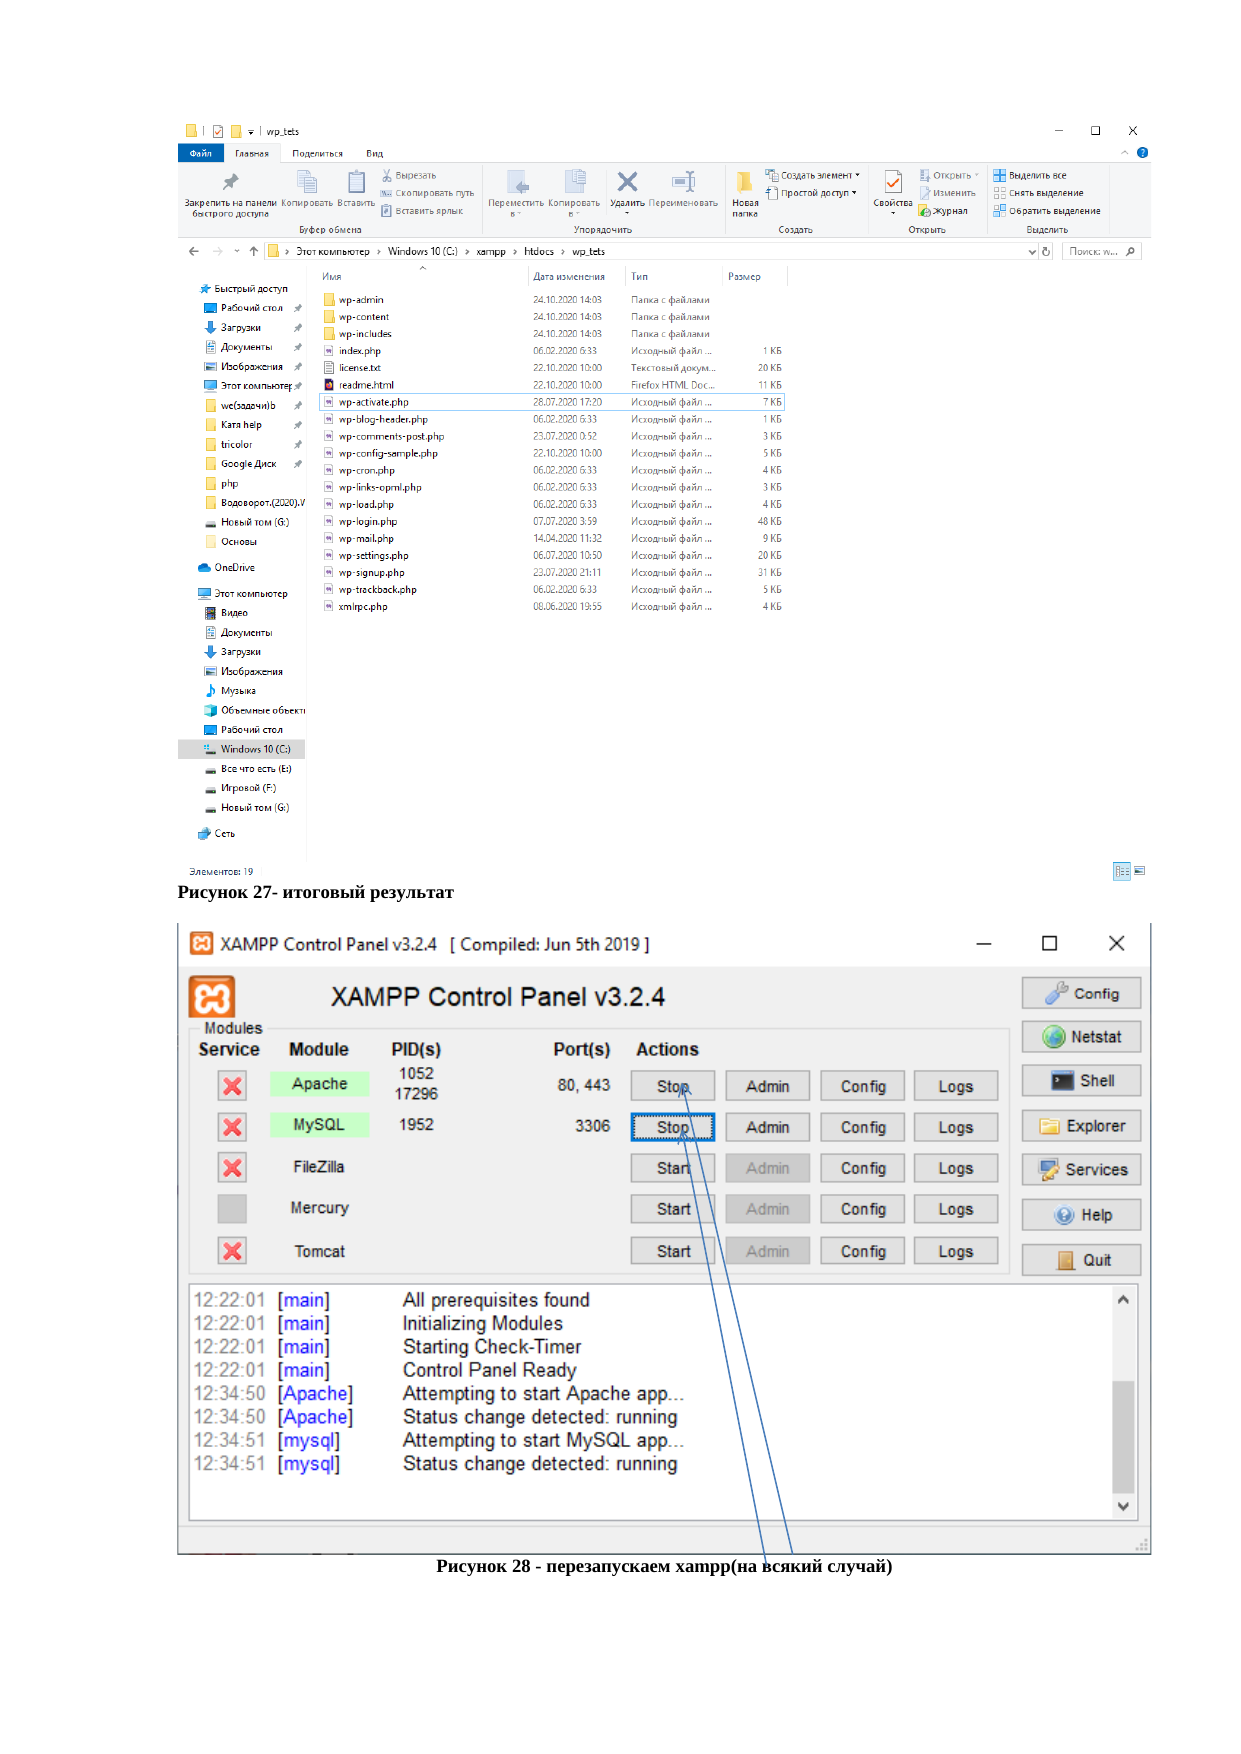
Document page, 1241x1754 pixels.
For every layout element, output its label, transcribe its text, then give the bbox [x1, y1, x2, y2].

picture [177, 923, 1152, 1555]
text Рисунок 27- итоговый результат [177, 881, 1152, 902]
picture [177, 118, 1152, 881]
text Рисунок 28 - перезапускаем xampp(на всякий случай) [177, 1555, 1152, 1576]
